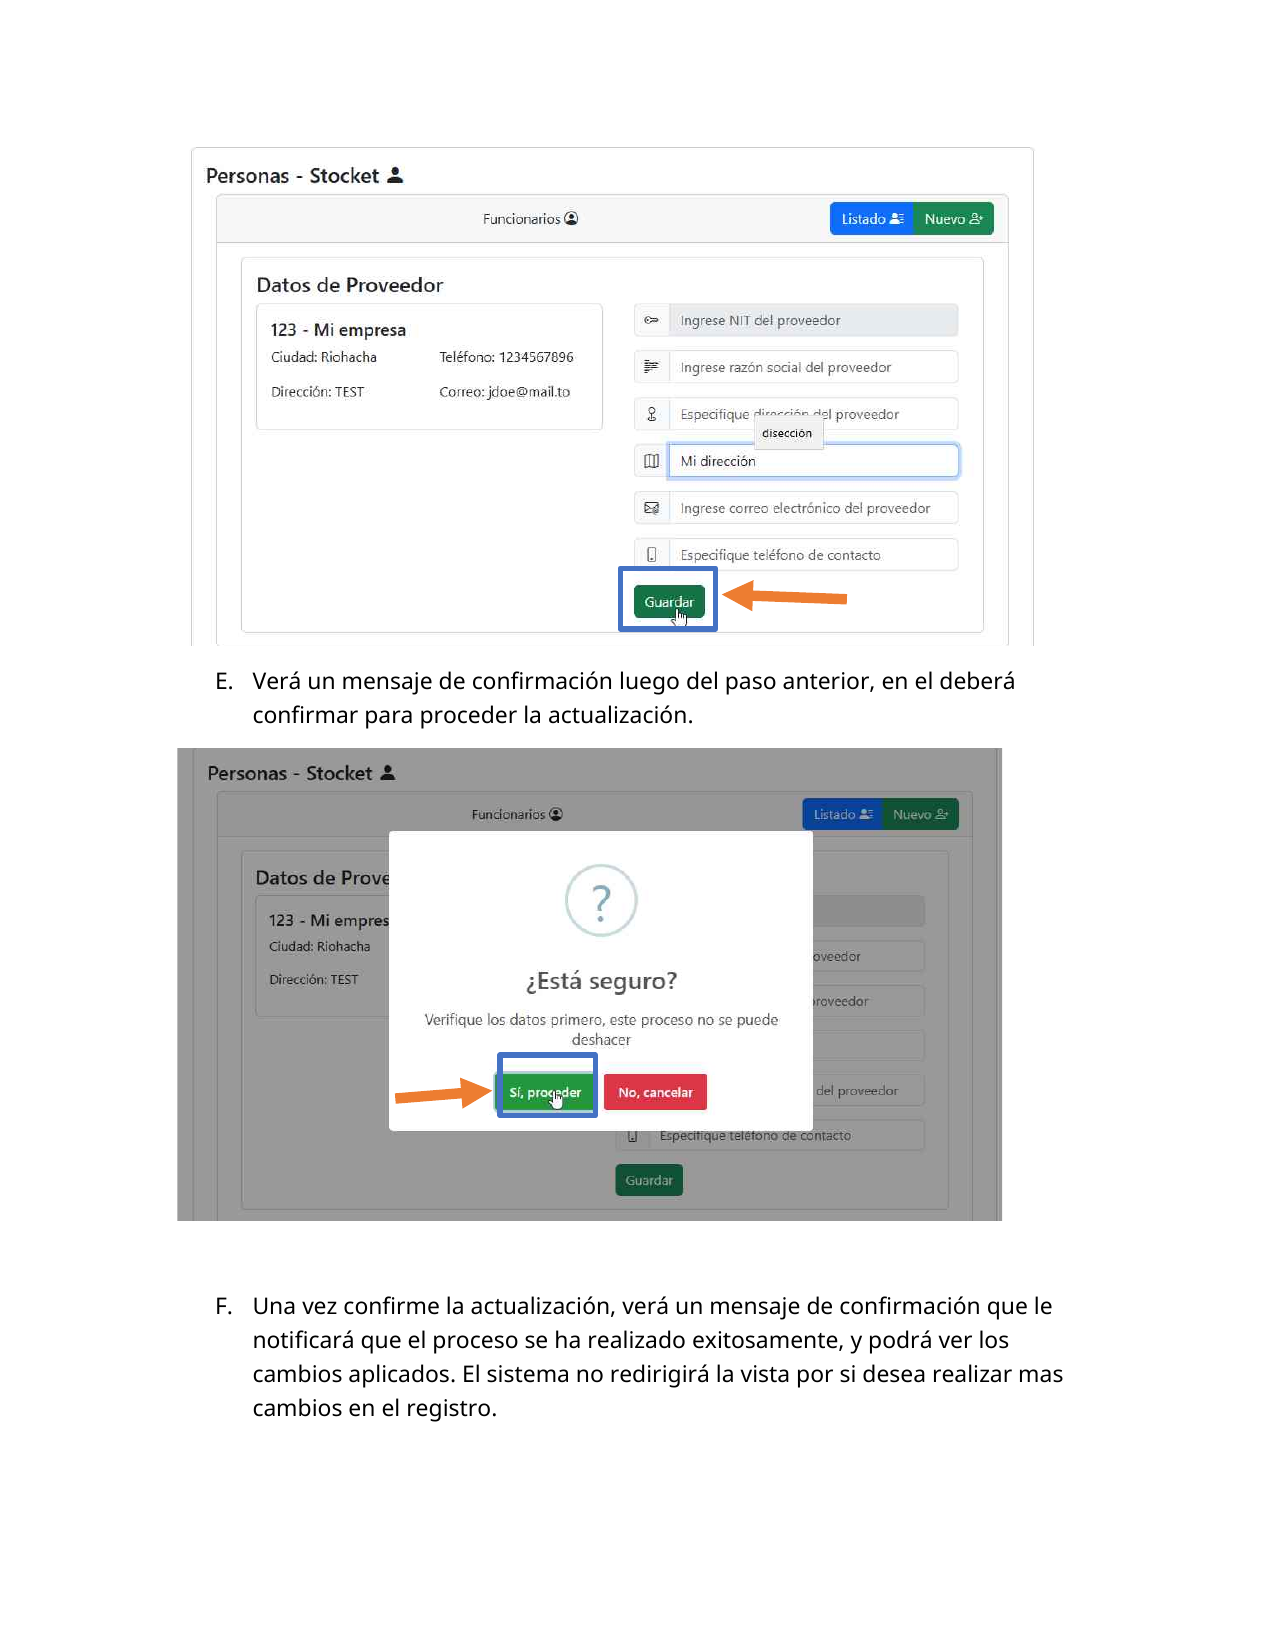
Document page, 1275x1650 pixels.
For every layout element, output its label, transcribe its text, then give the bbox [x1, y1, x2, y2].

list Una vez confirme la actualización, verá un mensaje de confirmación que le notificará que el proceso se ha realizado exitosamente, y podrá ver los cambios aplicados. El sistema no redirigirá la vista por si desea realizar mas cambios en el registro. [215, 1290, 1098, 1423]
picture [177, 147, 1039, 646]
list Verá un mensaje de confirmación luego del paso anterior, en el deberá confirmar para proceder la actualización. [215, 665, 1098, 730]
picture [177, 748, 1003, 1221]
